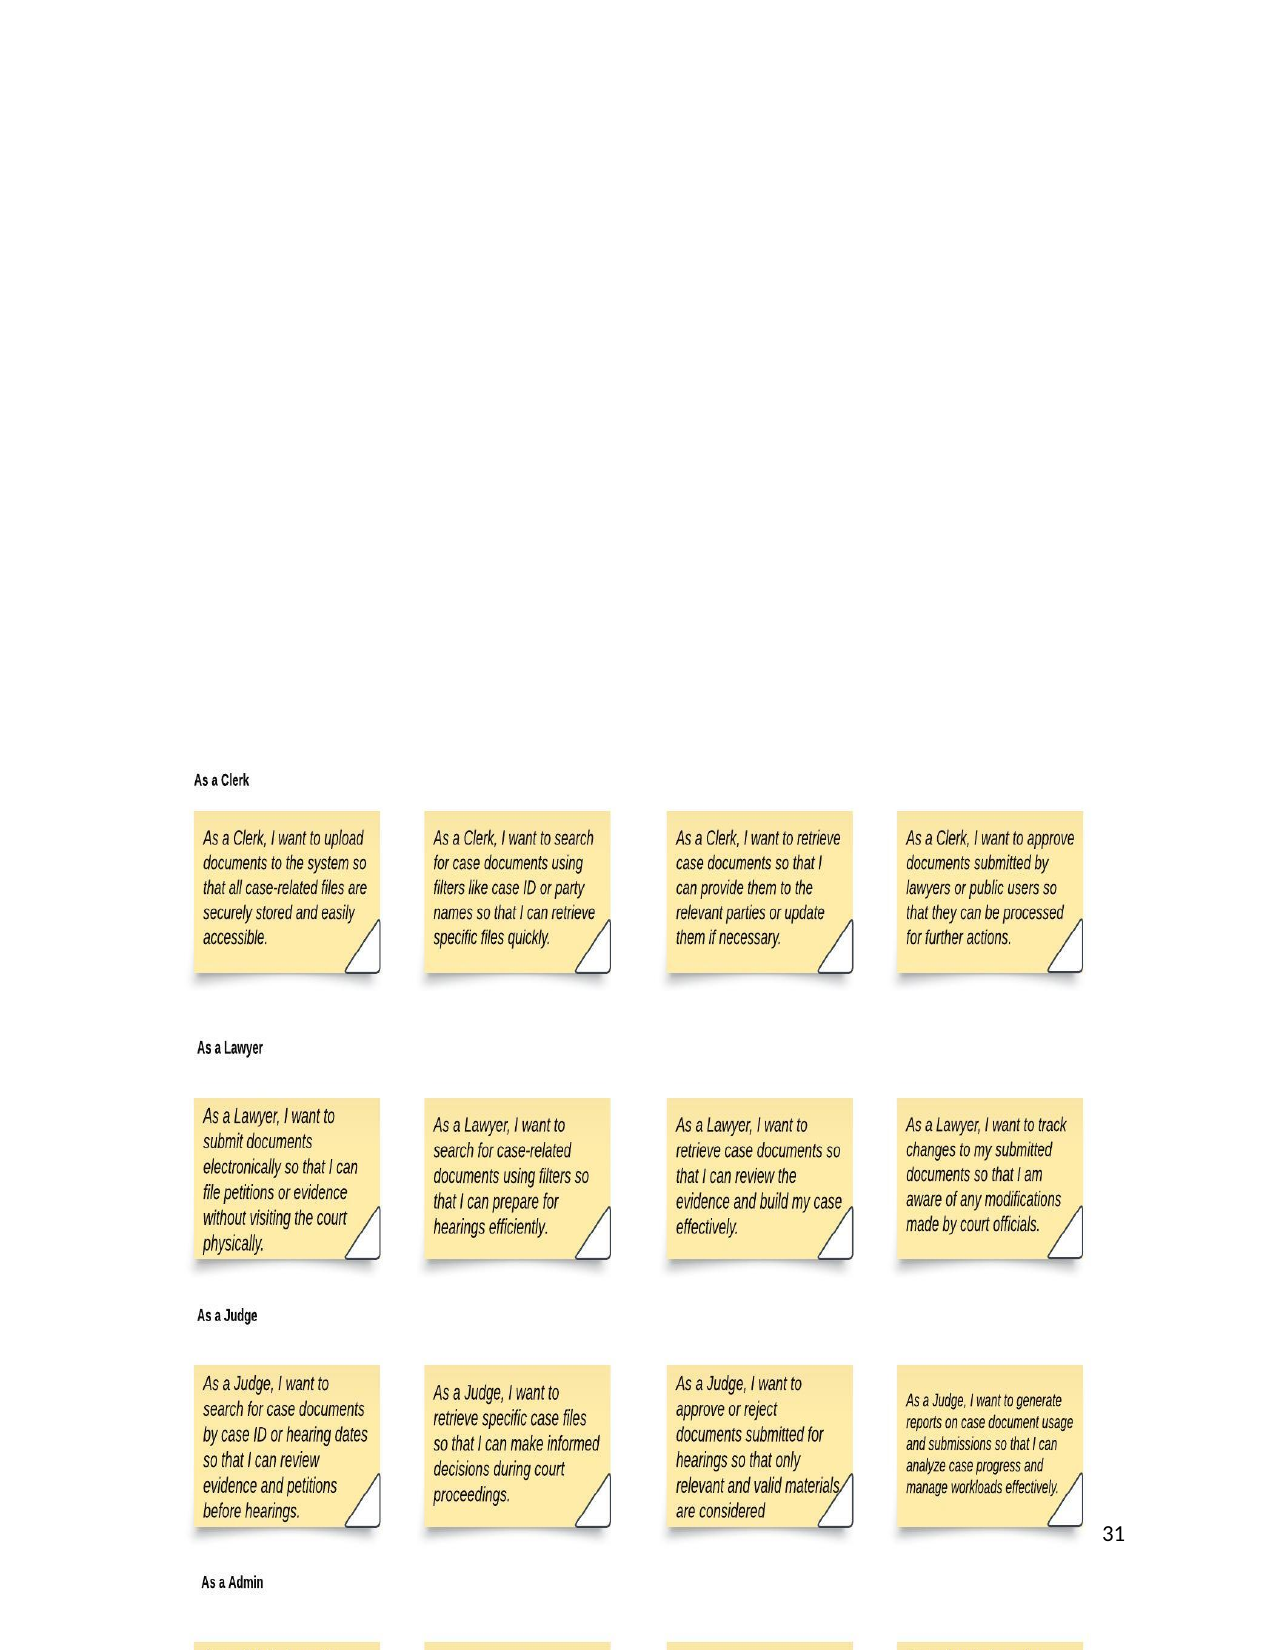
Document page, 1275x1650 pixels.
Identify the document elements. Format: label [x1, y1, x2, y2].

picture [150, 715, 1125, 1650]
